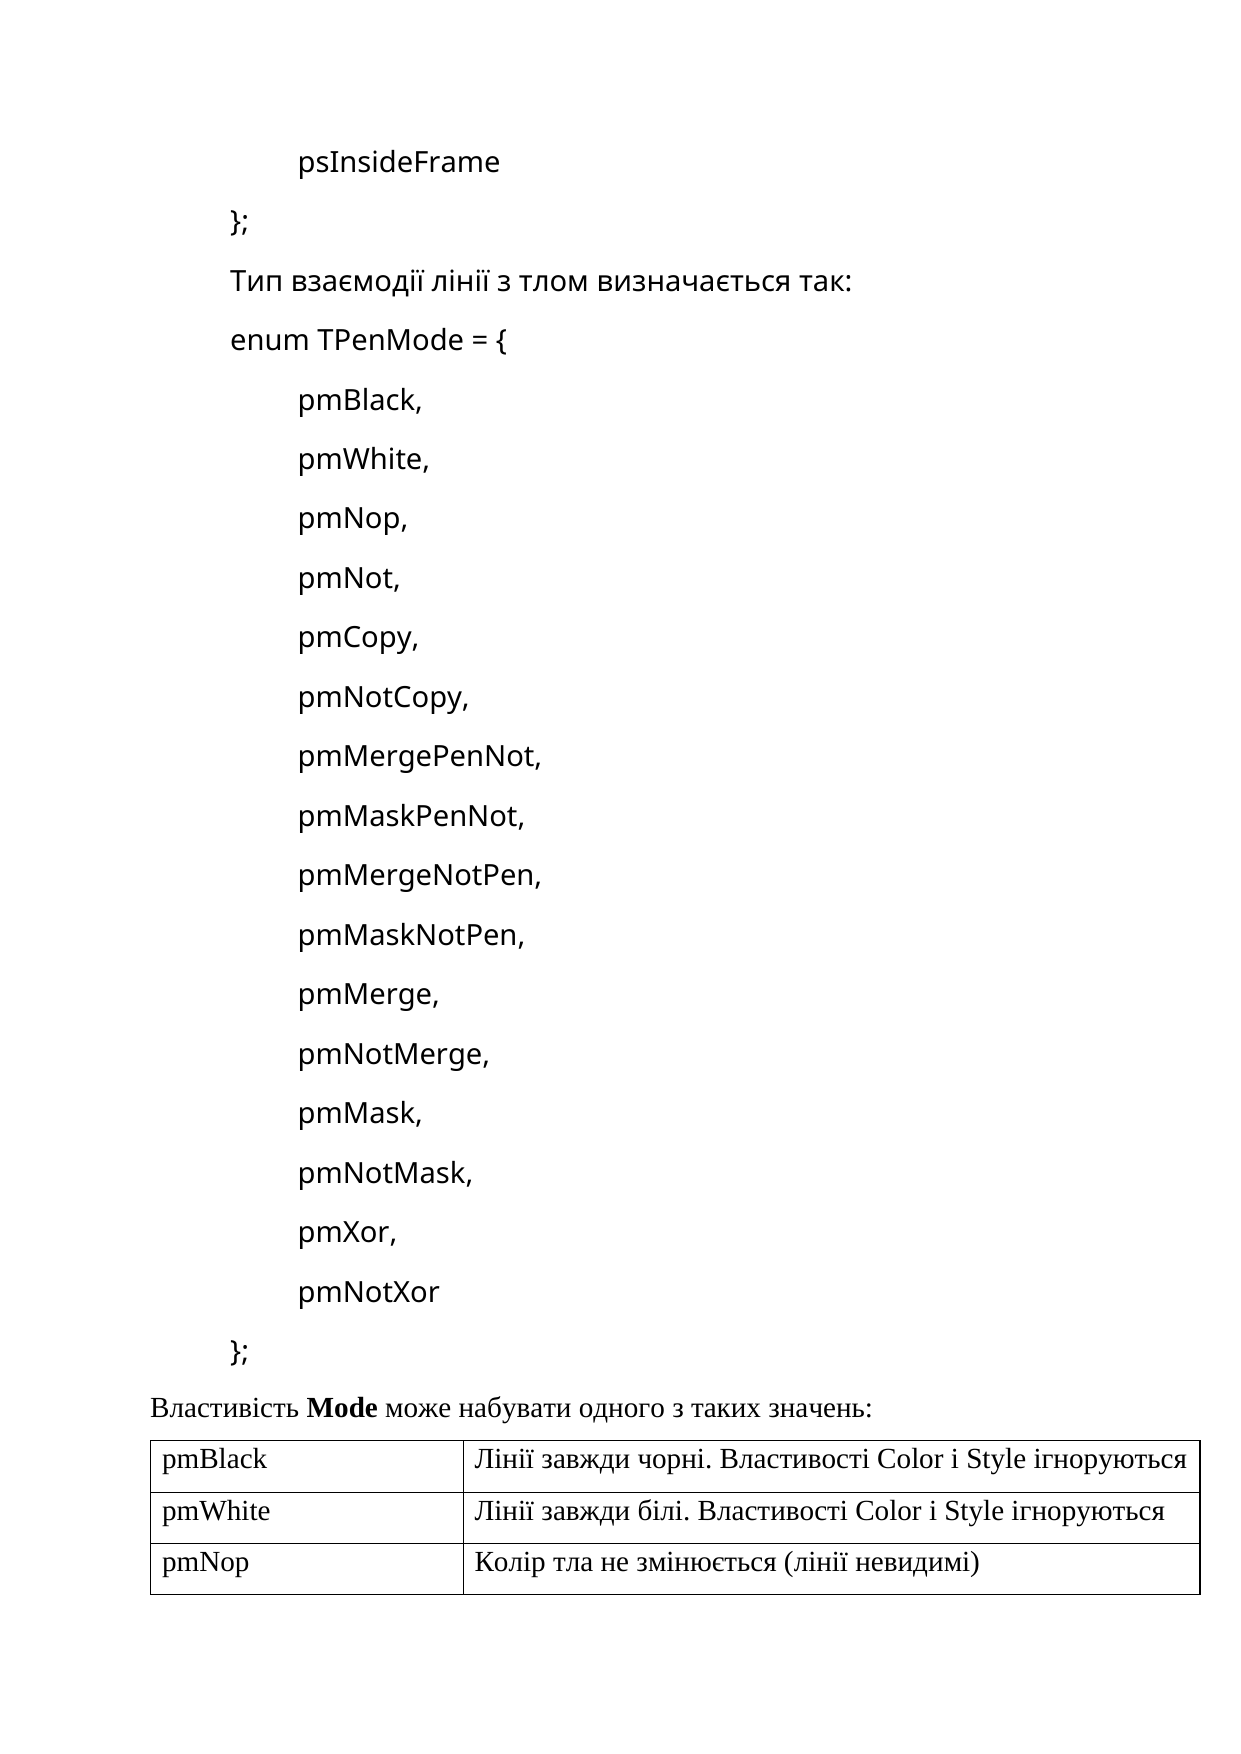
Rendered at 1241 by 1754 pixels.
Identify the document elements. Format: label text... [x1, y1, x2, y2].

list psInsideFrame [230, 141, 1122, 181]
list pmBlack, [230, 379, 1122, 418]
list pmCopy, [230, 617, 1122, 656]
list }; [230, 1331, 1122, 1370]
list pmNotXor [230, 1271, 1122, 1311]
list enum TPenMode = { [230, 319, 1122, 359]
list pmMaskPenNot, [230, 795, 1122, 835]
list pmNotMask, [230, 1152, 1122, 1192]
list pmNotCopy, [230, 676, 1122, 716]
list pmMaskNotPen, [230, 914, 1122, 954]
list pmMergeNotPen, [230, 855, 1122, 894]
list pmXor, [230, 1212, 1122, 1251]
table_header Лінії завжди чорні. Властивості Color і Style ігноруються [464, 1441, 1199, 1492]
list pmMergePenNot, [230, 736, 1122, 775]
list pmMerge, [230, 974, 1122, 1013]
list pmNot, [230, 557, 1122, 597]
table_cell Лінії завжди білі. Властивості Color і Style ігноруються [464, 1493, 1199, 1543]
list }; [230, 200, 1122, 240]
table_cell pmWhite [151, 1493, 463, 1543]
text Властивість Mode може набувати одного з таких значень: [150, 1390, 1122, 1423]
list Тип взаємодії лінії з тлом визначається так: [230, 260, 1122, 299]
table_cell pmNop [151, 1544, 463, 1594]
list pmNotMerge, [230, 1033, 1122, 1073]
list pmNop, [230, 498, 1122, 537]
table_header pmBlack [151, 1441, 463, 1492]
list pmMask, [230, 1093, 1122, 1132]
table_cell Колір тла не змінюється (лінії невидимі) [464, 1544, 1199, 1594]
list pmWhite, [230, 438, 1122, 478]
